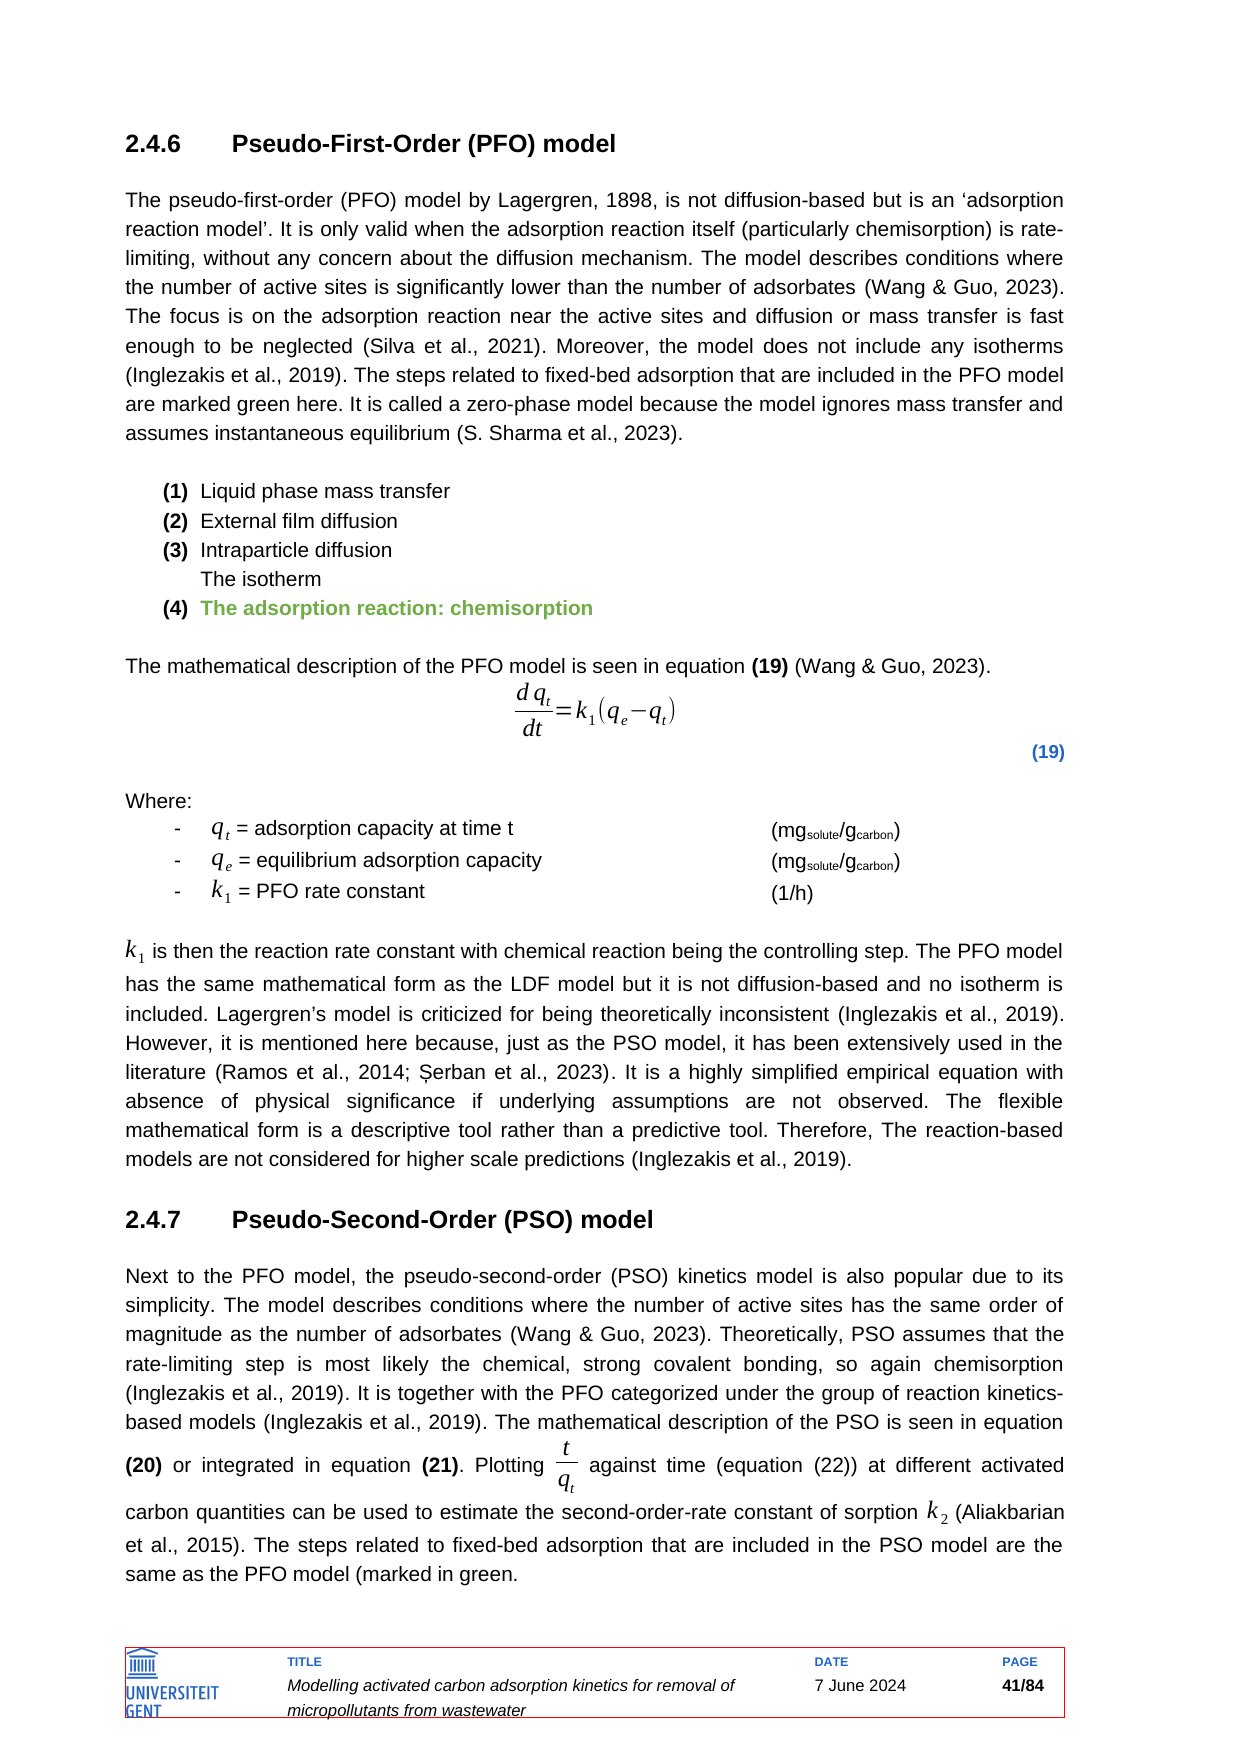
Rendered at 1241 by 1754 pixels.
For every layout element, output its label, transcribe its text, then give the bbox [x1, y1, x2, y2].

text (19) [125, 741, 1065, 762]
table_cell = PFO rate constant [125, 875, 759, 907]
text is then the reaction rate constant with chemical reaction being the controlling step. The PFO model has the same mathematical form as the LDF model but it is not diffusion-based and no isotherm is included. Lagergren’s model is criticized for being theoretically inconsistent (Inglezakis et al., 2019). However, it is mentioned here because, just as the PSO model, it has been extensively used in the literature (Ramos et al., 2014; Șerban et al., 2023). It is a highly simplified empirical equation with absence of physical significance if underlying assumptions are not observed. The flexible mathematical form is a descriptive tool rather than a predictive tool. Therefore, The reaction-based models are not considered for higher scale predictions (Inglezakis et al., 2019). [125, 936, 1065, 1171]
picture [95, 1623, 252, 1749]
text Where: [125, 783, 1065, 812]
text The pseudo-first-order (PFO) model by Lagergren, 1898, is not diffusion-based but is an ‘adsorption reaction model’. It is only valid when the adsorption reaction itself (particularly chemisorption) is rate-limiting, without any concern about the diffusion mechanism. The model describes conditions where the number of active sites is significantly lower than the number of adsorbates (Wang & Guo, 2023). The focus is on the adsorption reaction near the active sites and diffusion or mass transfer is fast enough to be neglected (Silva et al., 2021). Moreover, the model does not include any isotherms (Inglezakis et al., 2019). The steps related to fixed-bed adsorption that are included in the PFO model are marked green here. It is called a zero-phase model because the model ignores mass transfer and assumes instantaneous equilibrium (S. Sharma et al., 2023). [125, 182, 1065, 445]
list The adsorption reaction: chemisorption [163, 591, 1065, 620]
table_cell (1/h) [760, 875, 1064, 907]
list Intraparticle diffusion [163, 532, 1065, 562]
text Next to the PFO model, the pseudo-second-order (PSO) kinetics model is also popular due to its simplicity. The model describes conditions where the number of active sites has the same order of magnitude as the number of adsorbates (Wang & Guo, 2023). Theoretically, PSO assumes that the rate-limiting step is most likely the chemical, strong covalent bonding, so again chemisorption (Inglezakis et al., 2019). It is together with the PFO categorized under the group of reaction kinetics-based models (Inglezakis et al., 2019). The mathematical description of the PSO is seen in equation (20) or integrated in equation (21). Plotting against time (equation (22)) at different activated carbon quantities can be used to estimate the second-order-rate constant of sorption (Aliakbarian et al., 2015). The steps related to fixed-bed adsorption that are included in the PSO model are the same as the PFO model (marked in green. [125, 1259, 1065, 1586]
table_header = adsorption capacity at time t [125, 813, 759, 844]
list Liquid phase mass transfer [163, 474, 1065, 503]
table_cell = equilibrium adsorption capacity [125, 844, 759, 875]
subtitle Pseudo-Second-Order (PSO) model [125, 1200, 1065, 1234]
text The mathematical description of the PFO model is seen in equation (19) (Wang & Guo, 2023). [125, 649, 1065, 678]
table_cell (mgsolute/gcarbon) [760, 844, 1064, 875]
list The isotherm [200, 562, 1065, 591]
list External film diffusion [163, 503, 1065, 532]
table_header (mgsolute/gcarbon) [760, 813, 1064, 844]
subtitle Pseudo-First-Order (PFO) model [125, 124, 1065, 157]
